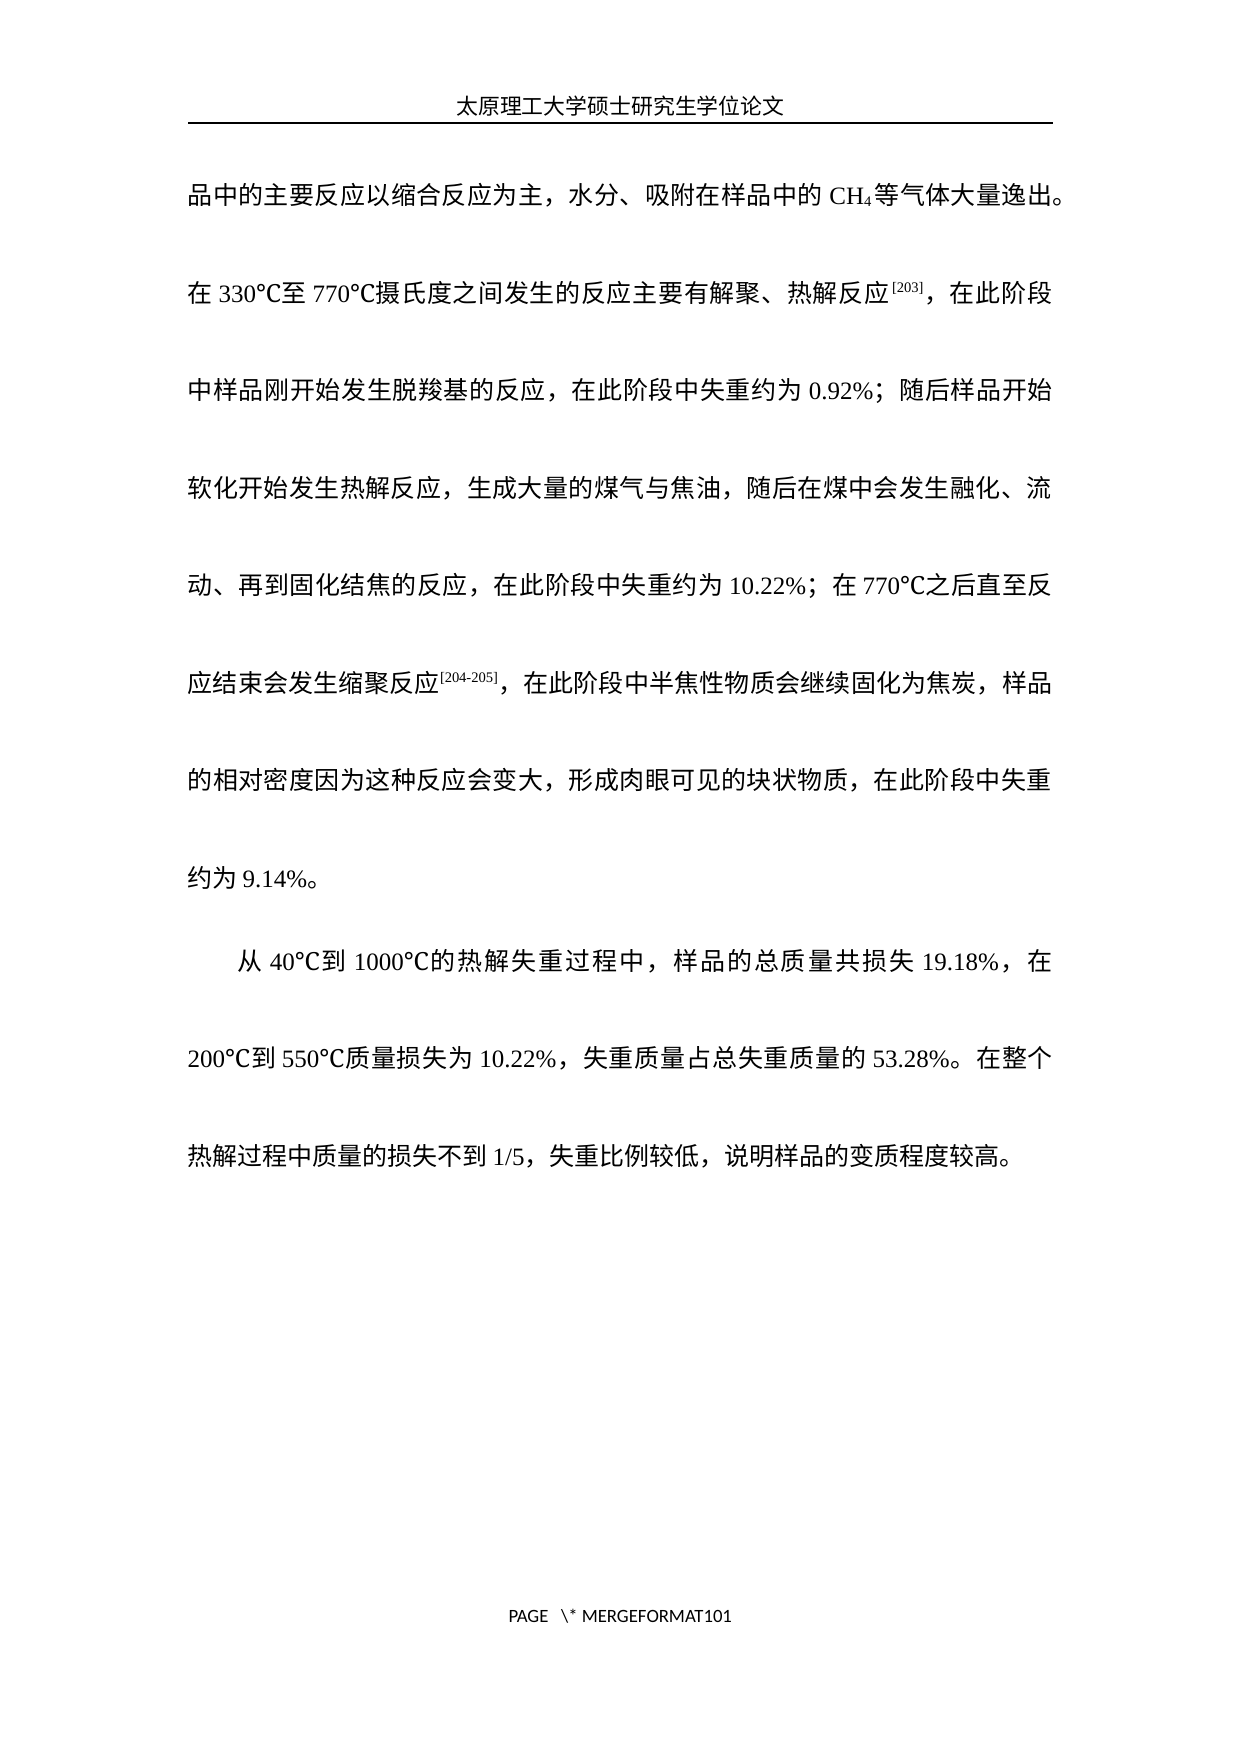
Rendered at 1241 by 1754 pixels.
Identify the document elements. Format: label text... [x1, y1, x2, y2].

text 从40℃到1000℃的热解失重过程中，样品的总质量共损失19.18%，在200℃到550℃质量损失为10.22%，失重质量占总失重质量的53.28%。在整个热解过程中质量的损失不到1/5，失重比例较低，说明样品的变质程度较高。 [187, 927, 1053, 1187]
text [187, 161, 1053, 909]
